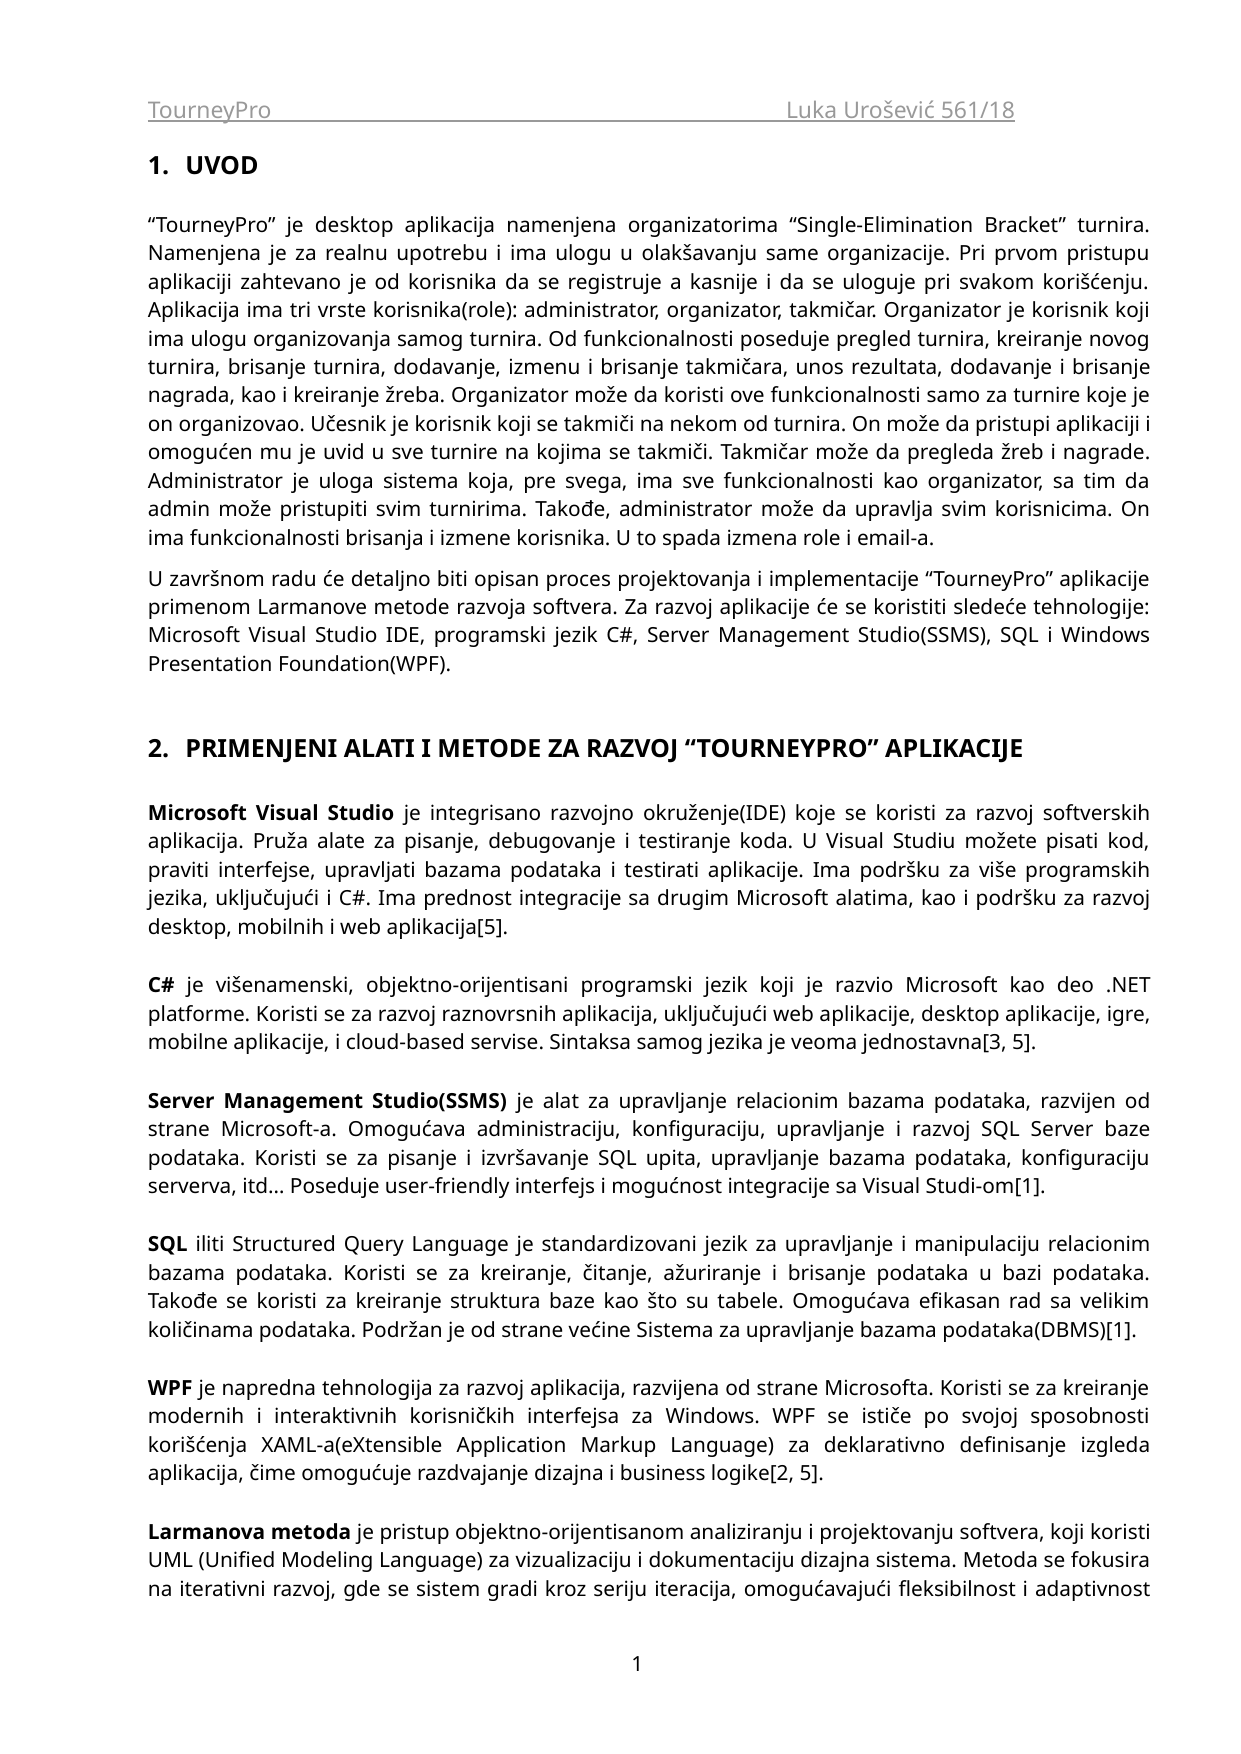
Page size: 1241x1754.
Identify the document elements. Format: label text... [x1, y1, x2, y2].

text Server Management Studio(SSMS) je alat za upravljanje relacionim bazama podataka, razvijen od strane Microsoft-a. Omogućava administraciju, konfiguraciju, upravljanje i razvoj SQL Server baze podataka. Koristi se za pisanje i izvršavanje SQL upita, upravljanje bazama podataka, konfiguraciju serverva, itd… Poseduje user-friendly interfejs i mogućnost integracije sa Visual Studi-om[1]. [148, 1086, 1152, 1199]
text WPF je napredna tehnologija za razvoj aplikacija, razvijena od strane Microsofta. Koristi se za kreiranje modernih i interaktivnih korisničkih interfejsa za Windows. WPF se ističe po svojoj sposobnosti korišćenja XAML-a(eXtensible Application Markup Language) za deklarativno definisanje izgleda aplikacija, čime omogućuje razdvajanje dizajna i business logike[2, 5]. [148, 1373, 1152, 1487]
text U završnom radu će detaljno biti opisan proces projektovanja i implementacije “TourneyPro” aplikacije primenom Larmanove metode razvoja softvera. Za razvoj aplikacije će se koristiti sledeće tehnologije: Microsoft Visual Studio IDE, programski jezik C#, Server Management Studio(SSMS), SQL i Windows Presentation Foundation(WPF). [148, 564, 1152, 677]
subtitle UVOD [148, 148, 1152, 182]
subtitle PRIMENJENI ALATI I METODE ZA RAZVOJ “TOURNEYPRO” APLIKACIJE [148, 731, 1152, 765]
text Microsoft Visual Studio je integrisano razvojno okruženje(IDE) koje se koristi za razvoj softverskih aplikacija. Pruža alate za pisanje, debugovanje i testiranje koda. U Visual Studiu možete pisati kod, praviti interfejse, upravljati bazama podataka i testirati aplikacije. Ima podršku za više programskih jezika, uključujući i C#. Ima prednost integracije sa drugim Microsoft alatima, kao i podršku za razvoj desktop, mobilnih i web aplikacija[5]. [148, 798, 1152, 940]
text SQL iliti Structured Query Language je standardizovani jezik za upravljanje i manipulaciju relacionim bazama podataka. Koristi se za kreiranje, čitanje, ažuriranje i brisanje podataka u bazi podataka. Takođe se koristi za kreiranje struktura baze kao što su tabele. Omogućava efikasan rad sa velikim količinama podataka. Podržan je od strane većine Sistema za upravljanje bazama podataka(DBMS)[1]. [148, 1229, 1152, 1343]
text “TourneyPro” je desktop aplikacija namenjena organizatorima “Single-Elimination Bracket” turnira. Namenjena je za realnu upotrebu i ima ulogu u olakšavanju same organizacije. Pri prvom pristupu aplikaciji zahtevano je od korisnika da se registruje a kasnije i da se uloguje pri svakom korišćenju. Aplikacija ima tri vrste korisnika(role): administrator, organizator, takmičar. Organizator je korisnik koji ima ulogu organizovanja samog turnira. Od funkcionalnosti poseduje pregled turnira, kreiranje novog turnira, brisanje turnira, dodavanje, izmenu i brisanje takmičara, unos rezultata, dodavanje i brisanje nagrada, kao i kreiranje žreba. Organizator može da koristi ove funkcionalnosti samo za turnire koje je on organizovao. Učesnik je korisnik koji se takmiči na nekom od turnira. On može da pristupi aplikaciji i omogućen mu je uvid u sve turnire na kojima se takmiči. Takmičar može da pregleda žreb i nagrade. Administrator je uloga sistema koja, pre svega, ima sve funkcionalnosti kao organizator, sa tim da admin može pristupiti svim turnirima. Takođe, administrator može da upravlja svim korisnicima. On ima funkcionalnosti brisanja i izmene korisnika. U to spada izmena role i email-a. [148, 210, 1152, 551]
text C# je višenamenski, objektno-orijentisani programski jezik koji je razvio Microsoft kao deo .NET platforme. Koristi se za razvoj raznovrsnih aplikacija, uključujući web aplikacije, desktop aplikacije, igre, mobilne aplikacije, i cloud-based servise. Sintaksa samog jezika je veoma jednostavna[3, 5]. [148, 970, 1152, 1056]
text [148, 1517, 1152, 1602]
